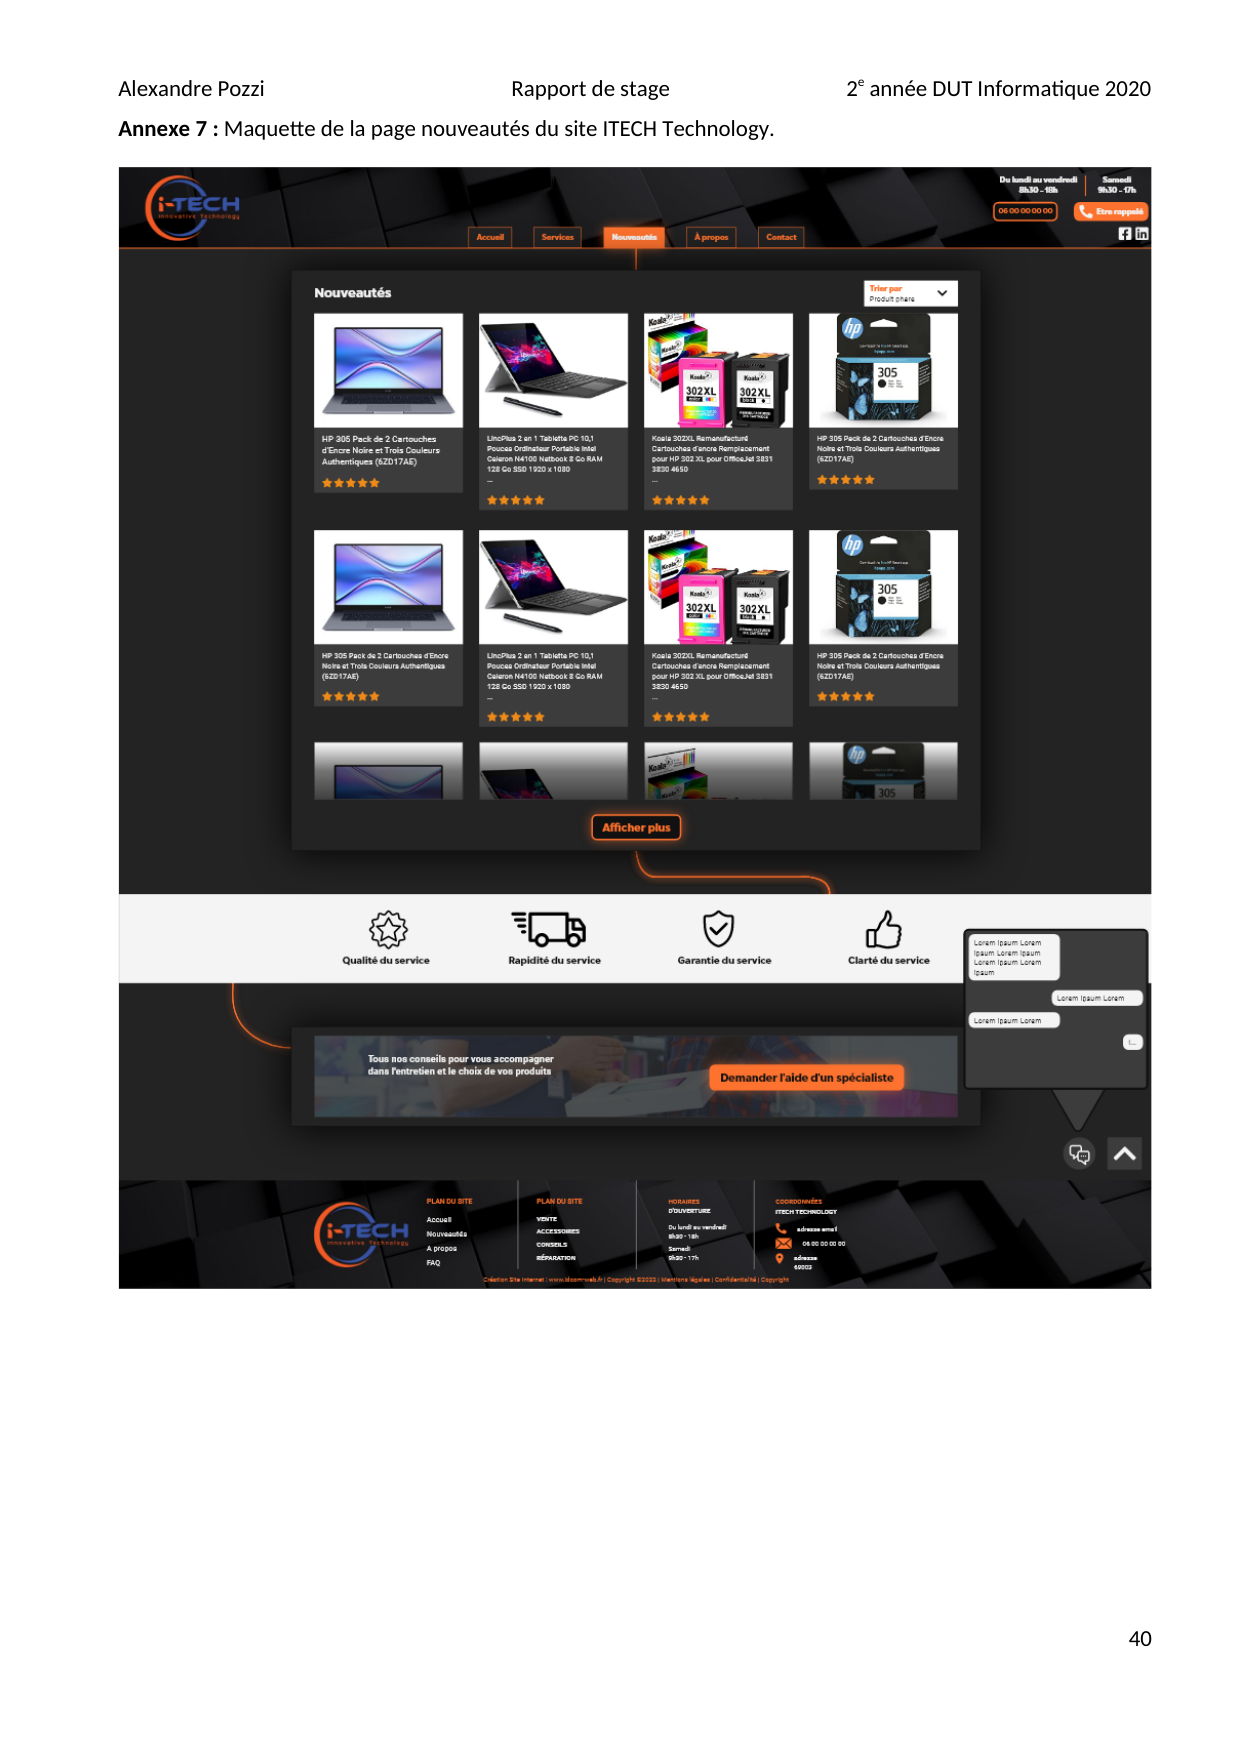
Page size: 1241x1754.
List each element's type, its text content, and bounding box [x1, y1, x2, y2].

text Annexe 7 : Maquette de la page nouveautés du site ITECH Technology. [118, 114, 1152, 142]
picture [118, 167, 1152, 1289]
